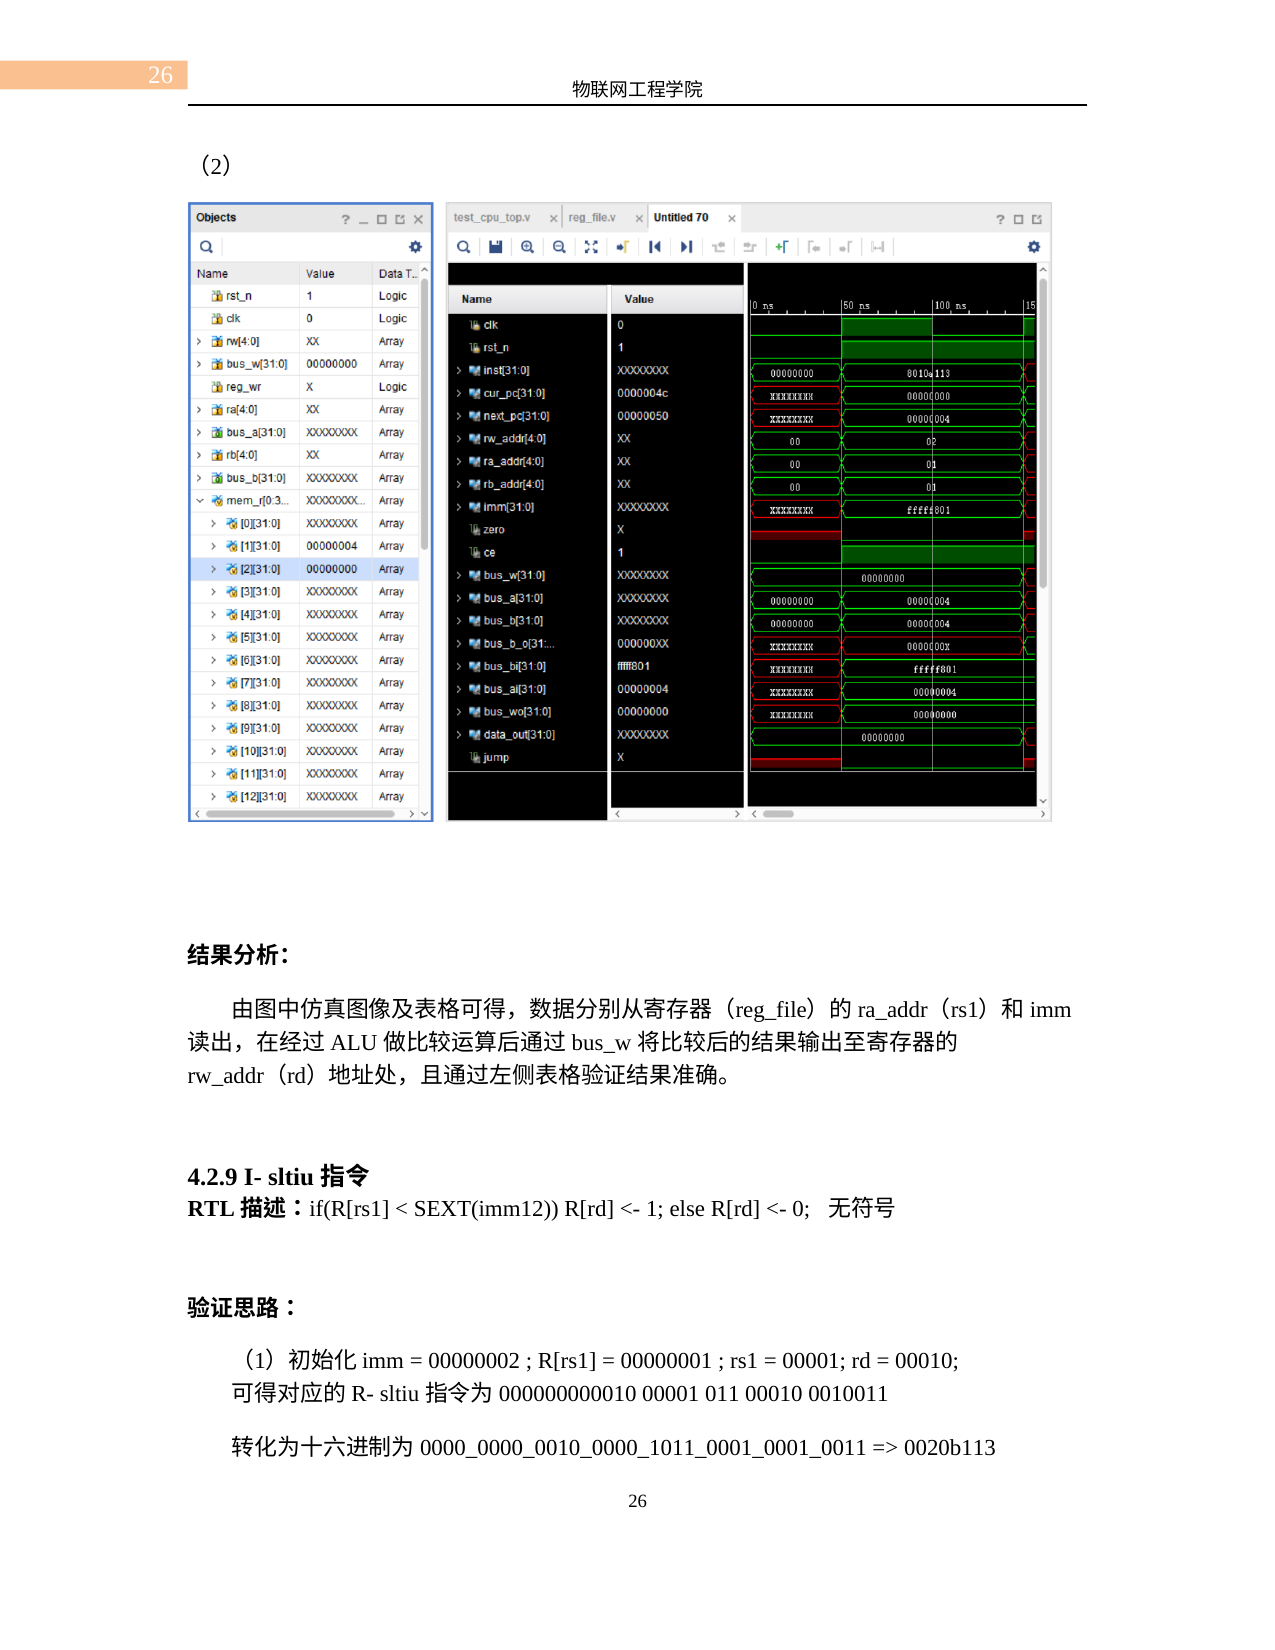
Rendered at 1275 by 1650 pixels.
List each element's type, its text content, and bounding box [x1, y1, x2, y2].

subtitle 4.2.9 I- sltiu 指令 [187, 1158, 1087, 1192]
text 转化为十六进制为 0000_0000_0010_0000_1011_0001_0001_0011 => 0020b113 [187, 1429, 1087, 1462]
text RTL 描述：if(R[rs1] < SEXT(imm12)) R[rd] <- 1; else R[rd] <- 0; 无符号 [187, 1192, 1087, 1224]
text 可得对应的 R- sltiu 指令为 000000000010 00001 011 00010 0010011 [187, 1375, 1087, 1408]
list 初始化imm = 00000002 ; R[rs1] = 00000001 ; rs1 = 00001; rd = 00010; [187, 1344, 1087, 1375]
picture [187, 202, 1053, 822]
text 结果分析： [187, 937, 1087, 970]
text （2） [187, 150, 1087, 181]
text 由图中仿真图像及表格可得，数据分别从寄存器（reg_file）的 ra_addr（rs1）和 imm 读出，在经过 ALU 做比较运算后通过 bus_w 将比较后的结果输出至寄存器的 rw_addr（rd）地址处，且通过左侧表格验证结果准确。 [187, 991, 1087, 1090]
text 验证思路： [187, 1292, 1087, 1323]
